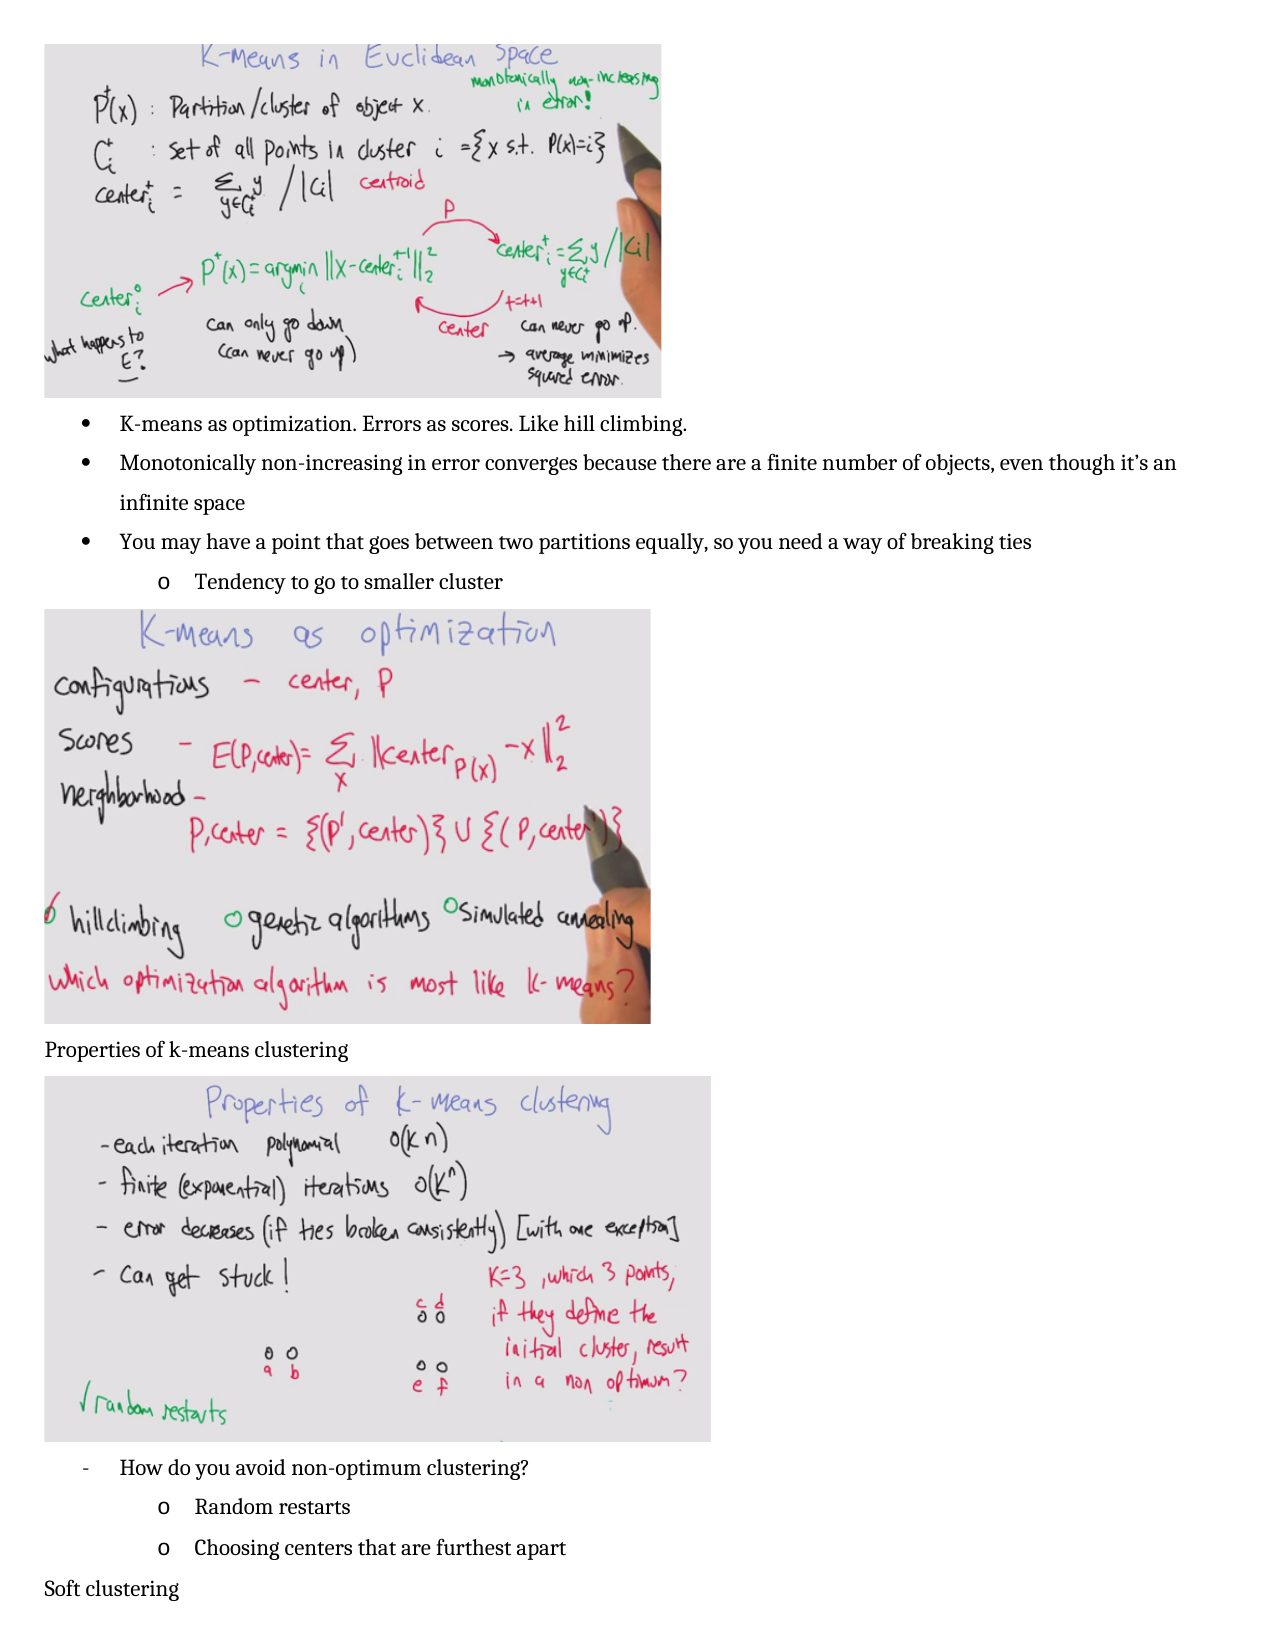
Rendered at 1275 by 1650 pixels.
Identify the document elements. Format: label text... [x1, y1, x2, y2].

list You may have a point that goes between two partitions equally, so you need a way of breaking ties [82, 529, 1240, 555]
list How do you avoid non-optimum clustering? [82, 1454, 1240, 1481]
text Properties of k-means clustering [44, 1037, 1240, 1063]
list Monotonically non-increasing in error converges because there are a finite number of objects, even though it’s an infinite space [82, 450, 1240, 516]
picture [44, 44, 662, 398]
list K-means as optimization. Errors as scores. Like hill climbing. [82, 411, 1240, 437]
picture [44, 609, 651, 1024]
list Choosing centers that are furthest apart [157, 1535, 1240, 1562]
picture [44, 1076, 711, 1442]
list Random restarts [157, 1494, 1240, 1521]
list Tendency to go to smaller cluster [157, 568, 1240, 596]
text Soft clustering [44, 1576, 1240, 1603]
